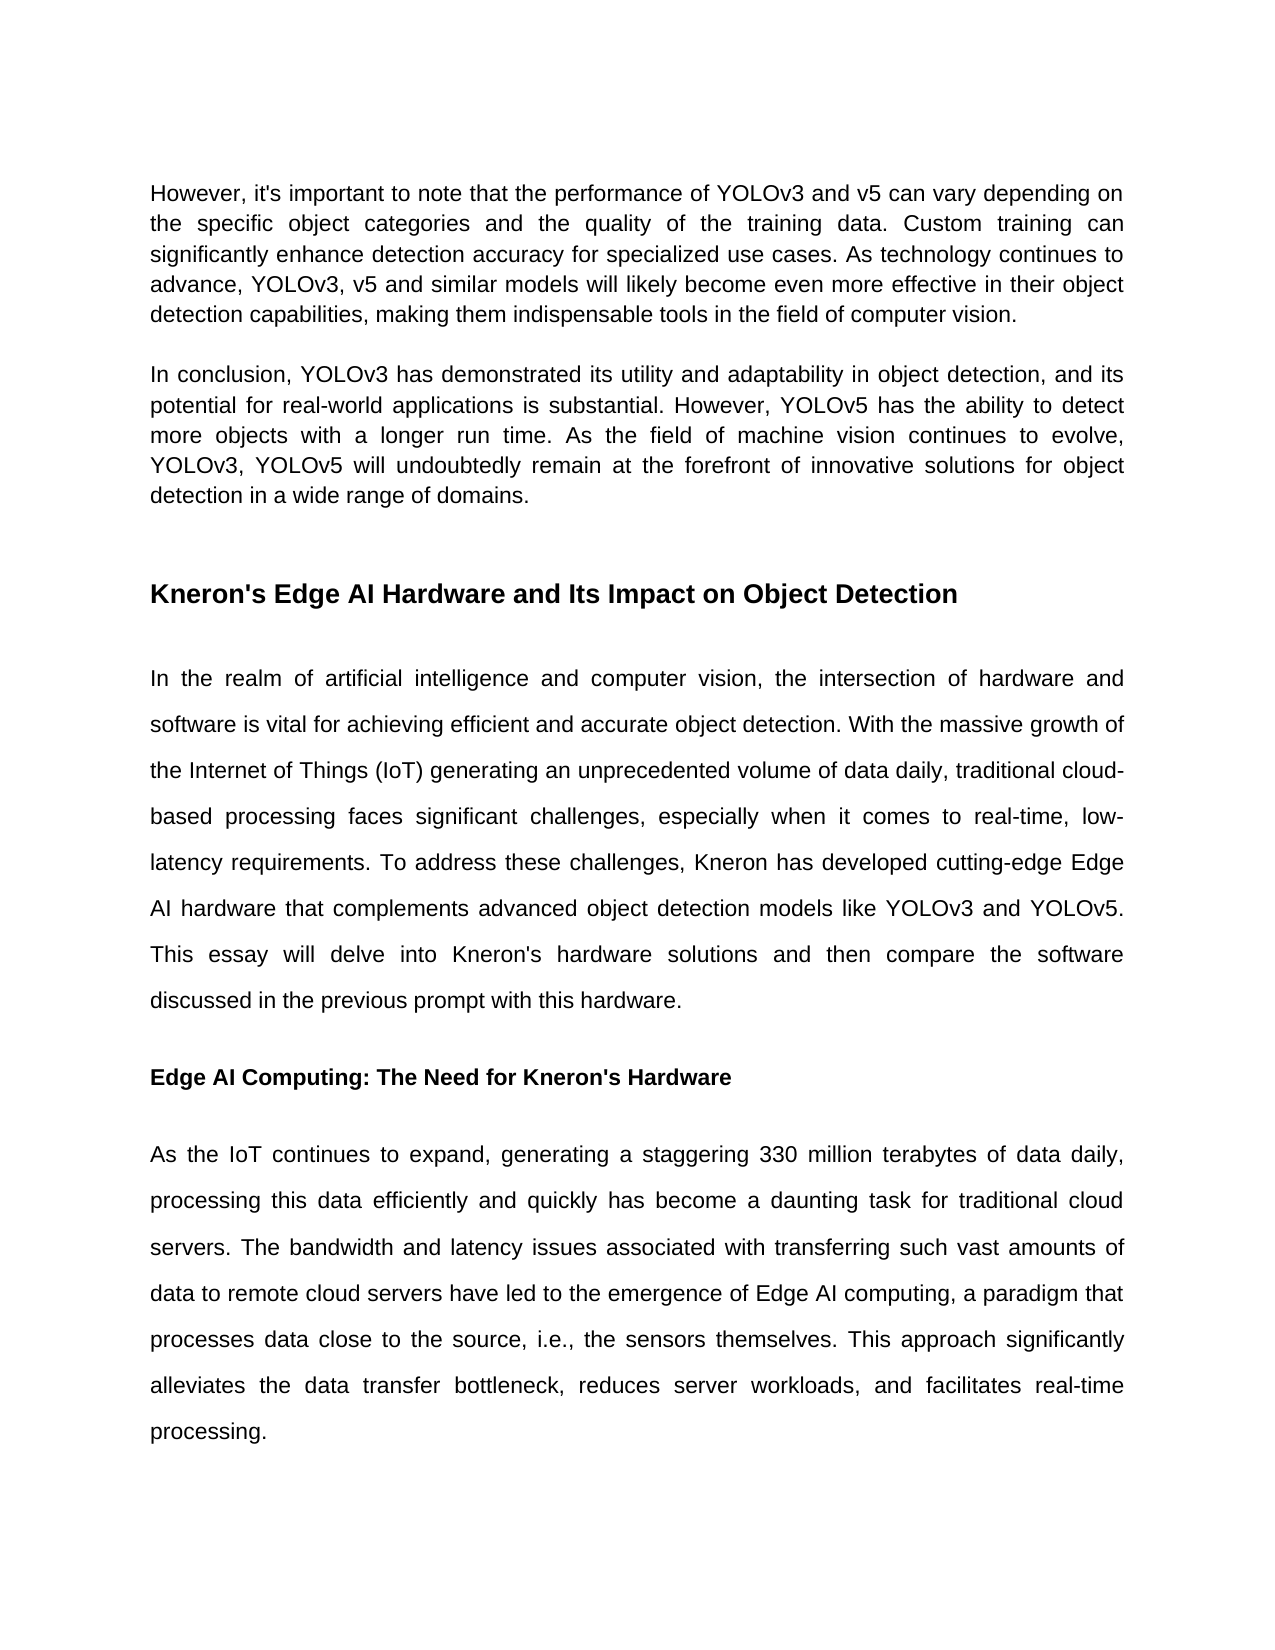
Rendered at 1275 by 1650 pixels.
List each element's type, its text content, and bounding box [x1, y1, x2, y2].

text In the realm of artificial intelligence and computer vision, the intersection of hardware and software is vital for achieving efficient and accurate object detection. With the massive growth of the Internet of Things (IoT) generating an unprecedented volume of data daily, traditional cloud-based processing faces significant challenges, especially when it comes to real-time, low-latency requirements. To address these challenges, Kneron has developed cutting-edge Edge AI hardware that complements advanced object detection models like YOLOv3 and YOLOv5. This essay will delve into Kneron's hardware solutions and then compare the software discussed in the previous prompt with this hardware. [150, 664, 1125, 1013]
text In conclusion, YOLOv3 has demonstrated its utility and adaptability in object detection, and its potential for real-world applications is substantial. However, YOLOv5 has the ability to detect more objects with a longer run time. As the field of machine vision continues to evolve, YOLOv3, YOLOv5 will undoubtedly remain at the forefront of innovative solutions for object detection in a wide range of domains. [150, 361, 1125, 509]
text Kneron's Edge AI Hardware and Its Impact on Object Detection [150, 578, 1125, 610]
text However, it's important to note that the performance of YOLOv3 and v5 can vary depending on the specific object categories and the quality of the training data. Custom training can significantly enhance detection accuracy for specialized use cases. As technology continues to advance, YOLOv3, v5 and similar models will likely become even more effective in their object detection capabilities, making them indispensable tools in the field of computer vision. [150, 180, 1125, 327]
text Edge AI Computing: The Need for Kneron's Hardware [150, 1064, 1125, 1090]
text As the IoT continues to expand, generating a staggering 330 million terabytes of data daily, processing this data efficiently and quickly has become a daunting task for traditional cloud servers. The bandwidth and latency issues associated with transferring such vast amounts of data to remote cloud servers have led to the emergence of Edge AI computing, a paradigm that processes data close to the source, i.e., the sensors themselves. This approach significantly alleviates the data transfer bottleneck, reduces server workloads, and facilitates real-time processing. [150, 1141, 1125, 1444]
